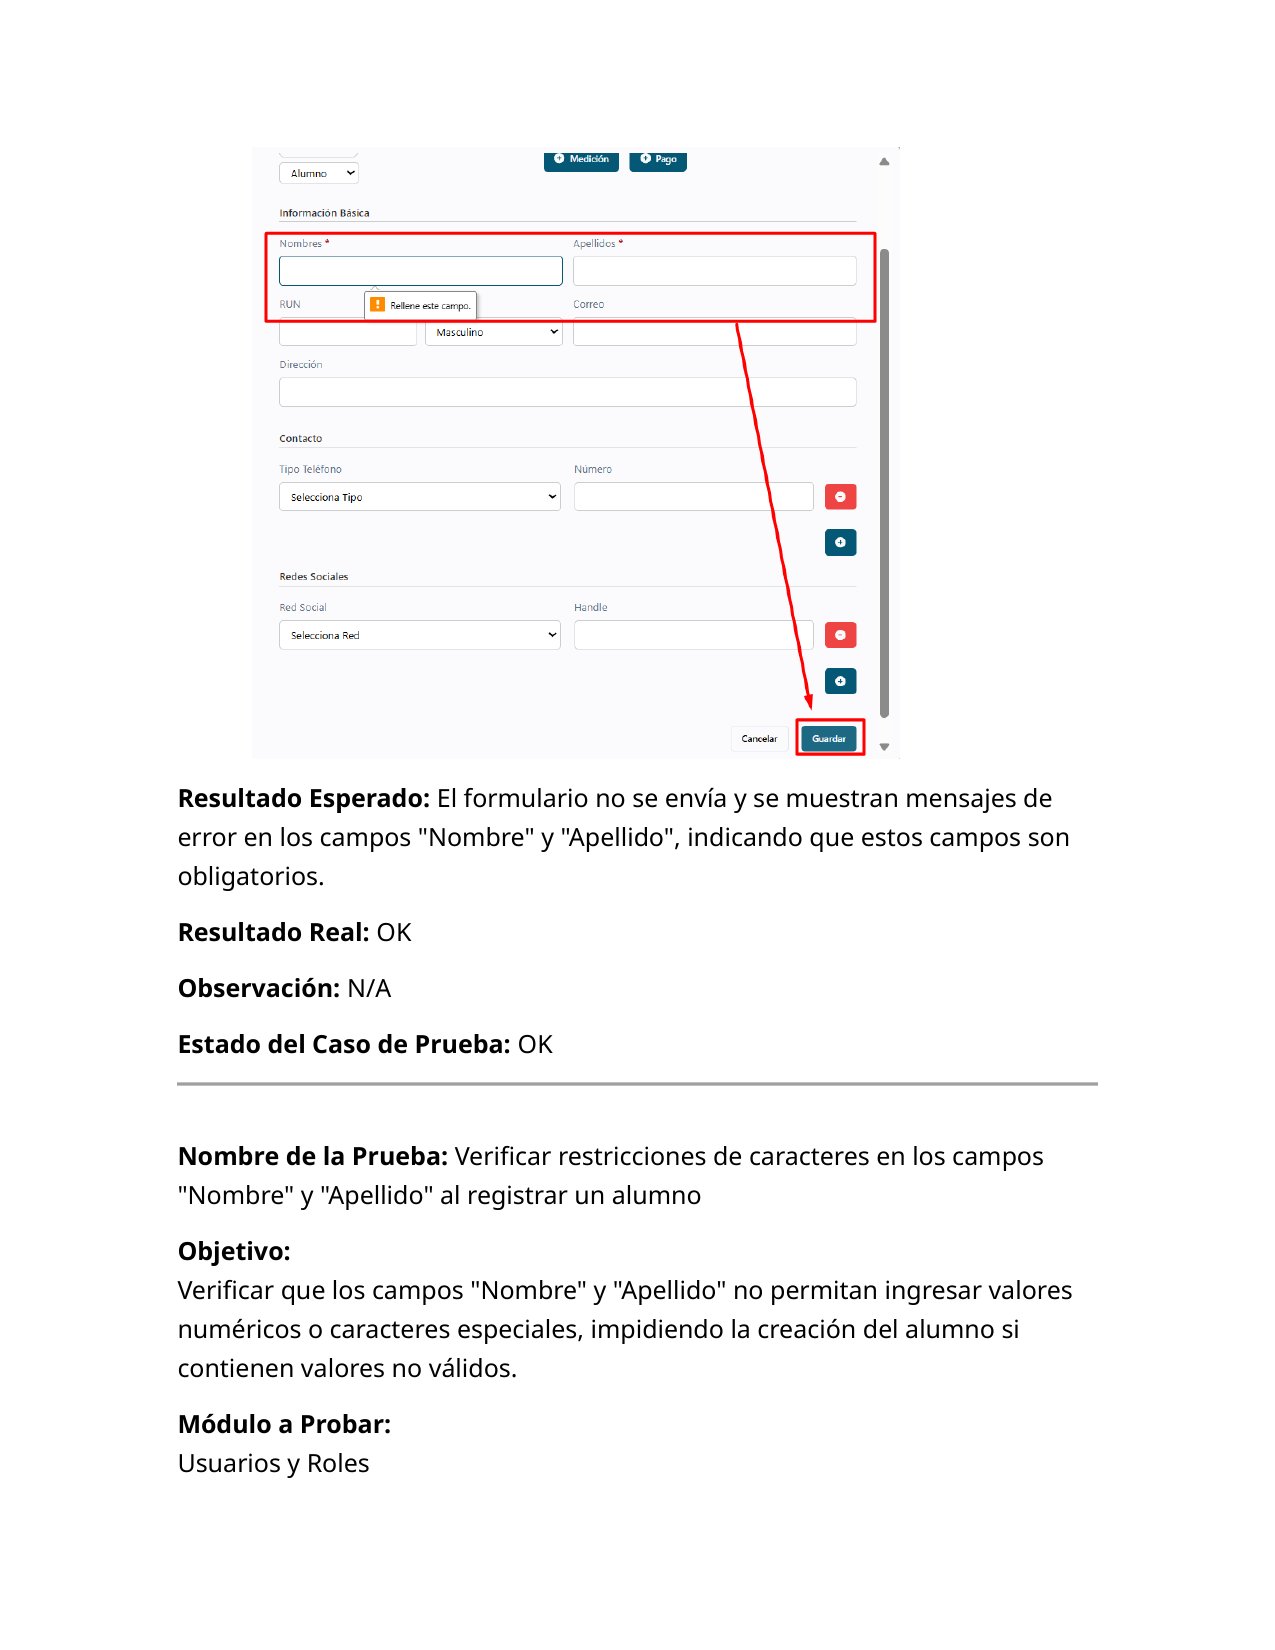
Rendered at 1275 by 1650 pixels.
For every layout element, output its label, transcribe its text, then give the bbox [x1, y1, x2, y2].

picture [252, 147, 900, 759]
text Objetivo: Verificar que los campos "Nombre" y "Apellido" no permitan ingresar valores numéricos o caracteres especiales, impidiendo la creación del alumno si contienen valores no válidos. [177, 1233, 1098, 1385]
text Módulo a Probar: Usuarios y Roles [177, 1407, 1098, 1480]
text Resultado Esperado: El formulario no se envía y se muestran mensajes de error en los campos "Nombre" y "Apellido", indicando que estos campos son obligatorios. [177, 781, 1098, 893]
text Estado del Caso de Prueba: OK [177, 1027, 1098, 1061]
text Observación: N/A [177, 971, 1098, 1005]
text Resultado Real: OK [177, 915, 1098, 949]
text Nombre de la Prueba: Verificar restricciones de caracteres en los campos "Nombre" y "Apellido" al registrar un alumno [177, 1138, 1098, 1211]
